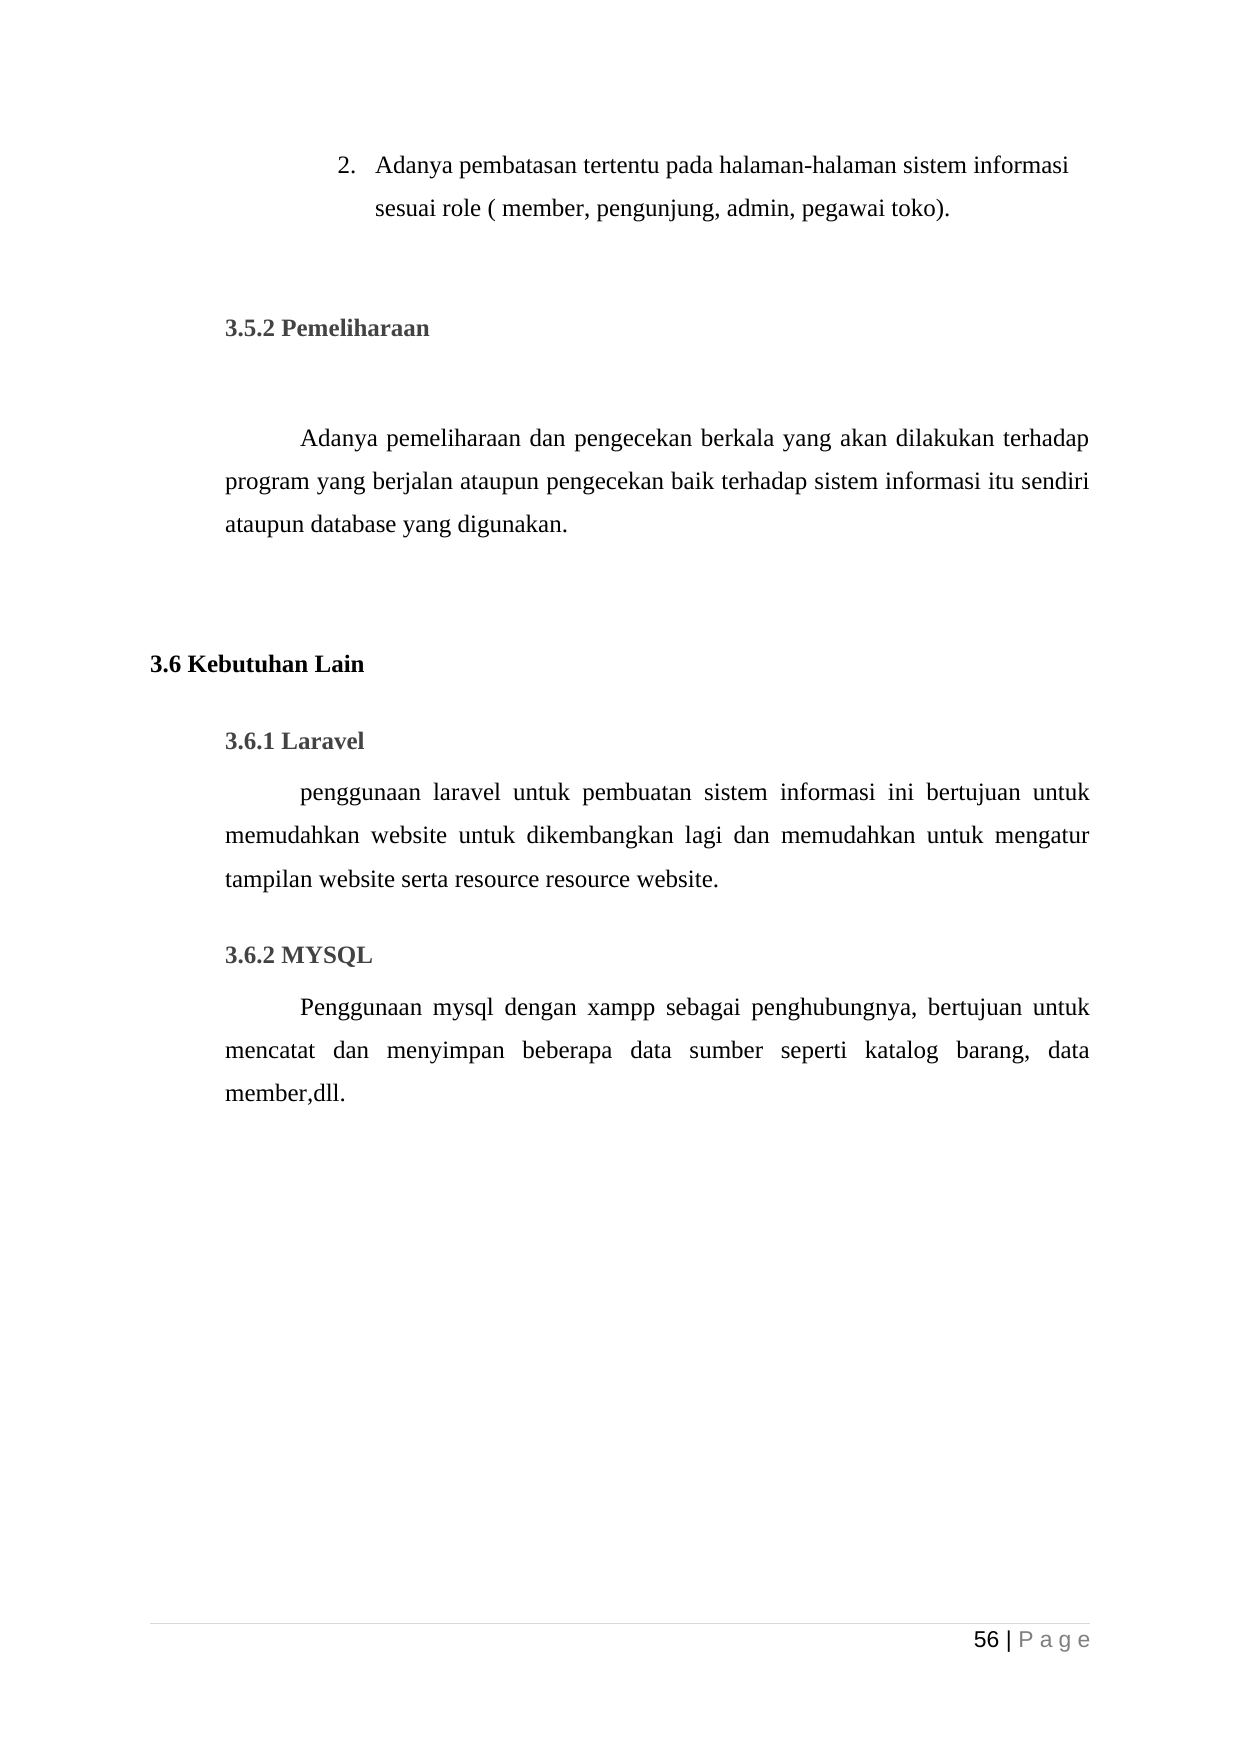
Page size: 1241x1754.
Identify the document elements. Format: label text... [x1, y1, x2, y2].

text penggunaan laravel untuk pembuatan sistem informasi ini bertujuan untuk memudahkan website untuk dikembangkan lagi dan memudahkan untuk mengatur tampilan website serta resource resource website. [225, 777, 1090, 892]
subtitle 3.5.2 Pemeliharaan [150, 313, 1090, 341]
subtitle 3.6.1 Laravel [150, 726, 1090, 755]
subtitle 3.6 Kebutuhan Lain [150, 649, 1090, 678]
text Adanya pemeliharaan dan pengecekan berkala yang akan dilakukan terhadap program yang berjalan ataupun pengecekan baik terhadap sistem informasi itu sendiri ataupun database yang digunakan. [225, 423, 1090, 538]
subtitle 3.6.2 MYSQL [150, 940, 1090, 969]
text Penggunaan mysql dengan xampp sebagai penghubungnya, bertujuan untuk mencatat dan menyimpan beberapa data sumber seperti katalog barang, data member,dll. [225, 992, 1090, 1107]
list Adanya pembatasan tertentu pada halaman-halaman sistem informasi sesuai role ( member, pengunjung, admin, pegawai toko). [337, 150, 1090, 222]
